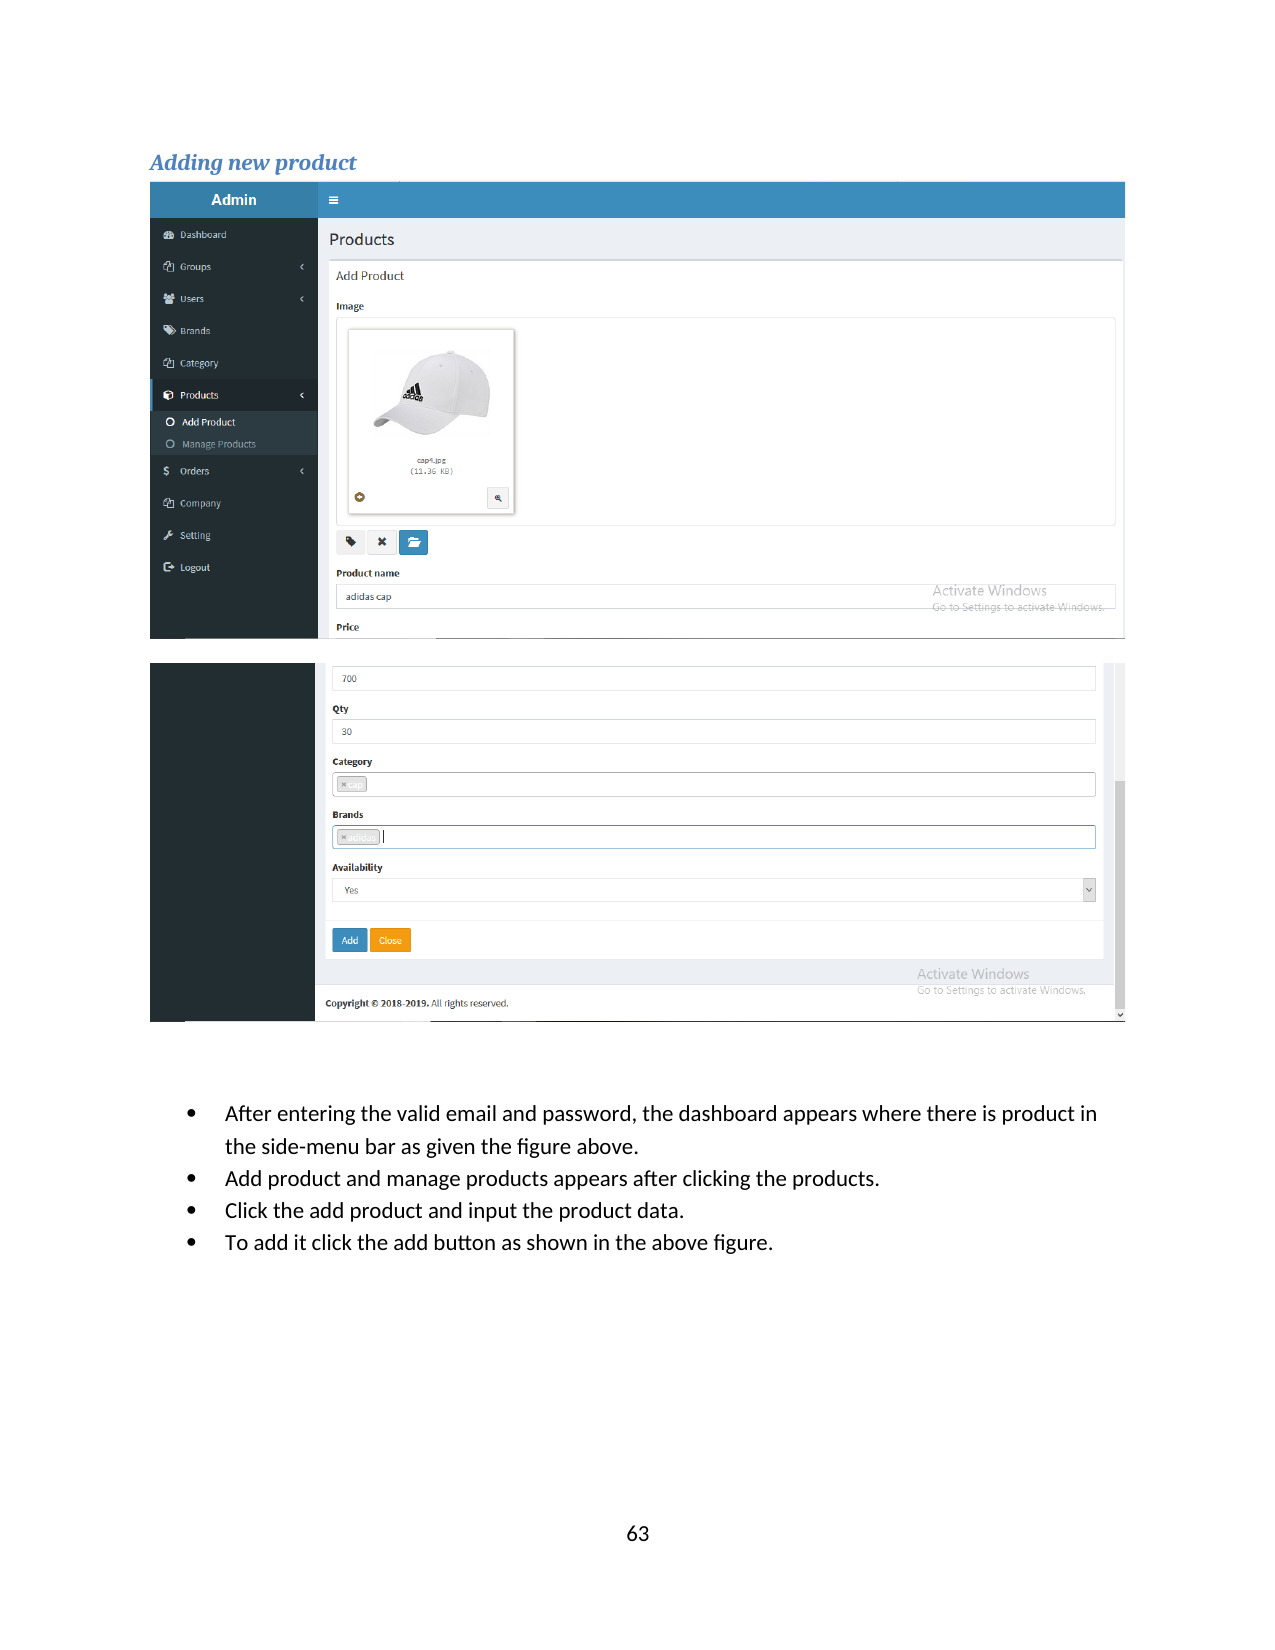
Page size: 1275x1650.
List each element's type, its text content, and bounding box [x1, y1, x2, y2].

list To add it click the add button as shown in the above figure. [187, 1228, 1125, 1256]
list After entering the valid email and password, the dashboard appears where there is product in the side-menu bar as given the figure above. [187, 1099, 1125, 1160]
picture [150, 180, 1125, 639]
subtitle Adding new product [150, 150, 1125, 176]
picture [150, 663, 1125, 1022]
list Click the add product and input the product data. [187, 1196, 1125, 1224]
list Add product and manage products appears after clicking the products. [187, 1164, 1125, 1192]
